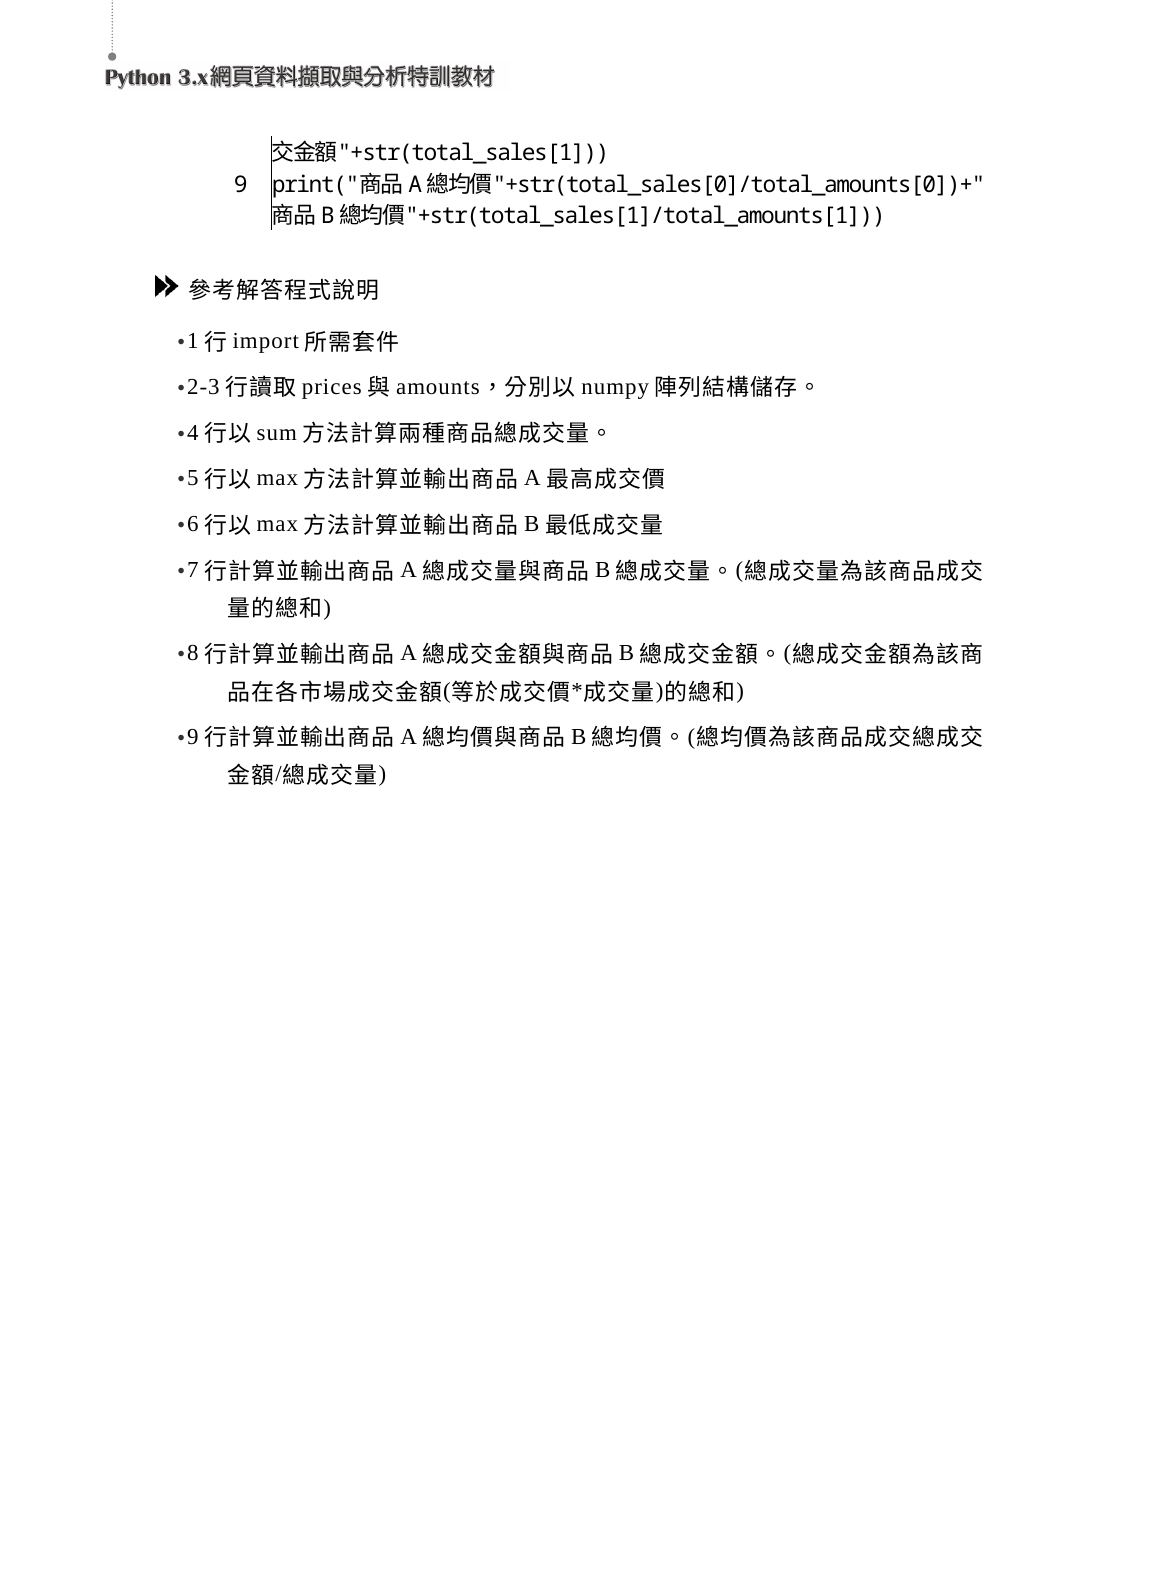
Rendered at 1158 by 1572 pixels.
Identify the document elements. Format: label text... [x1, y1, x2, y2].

picture [103, 60, 510, 92]
table_header 1 2 3 4 5 6 7 8 9 [154, 136, 271, 229]
text 4行以sum方法計算兩種商品總成交量。 [177, 411, 1004, 448]
text 1行import所需套件 [177, 319, 1004, 357]
text 7行計算並輸出商品A總成交量與商品B總成交量。(總成交量為該商品成交量的總和) [177, 548, 1004, 623]
text 2-3行讀取prices與amounts，分別以numpy陣列結構儲存。 [177, 365, 1004, 402]
picture [153, 271, 181, 300]
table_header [272, 136, 998, 229]
text 5行以max方法計算並輸出商品A最高成交價 [177, 457, 1004, 494]
subtitle 參考解答程式說明 [153, 271, 1004, 307]
text 8行計算並輸出商品A總成交金額與商品B總成交金額。(總成交金額為該商品在各市場成交金額(等於成交價*成交量)的總和) [177, 632, 1004, 707]
text 9行計算並輸出商品A總均價與商品B總均價。(總均價為該商品成交總成交金額/總成交量) [177, 715, 1004, 790]
text 6行以max方法計算並輸出商品B最低成交量 [177, 502, 1004, 540]
